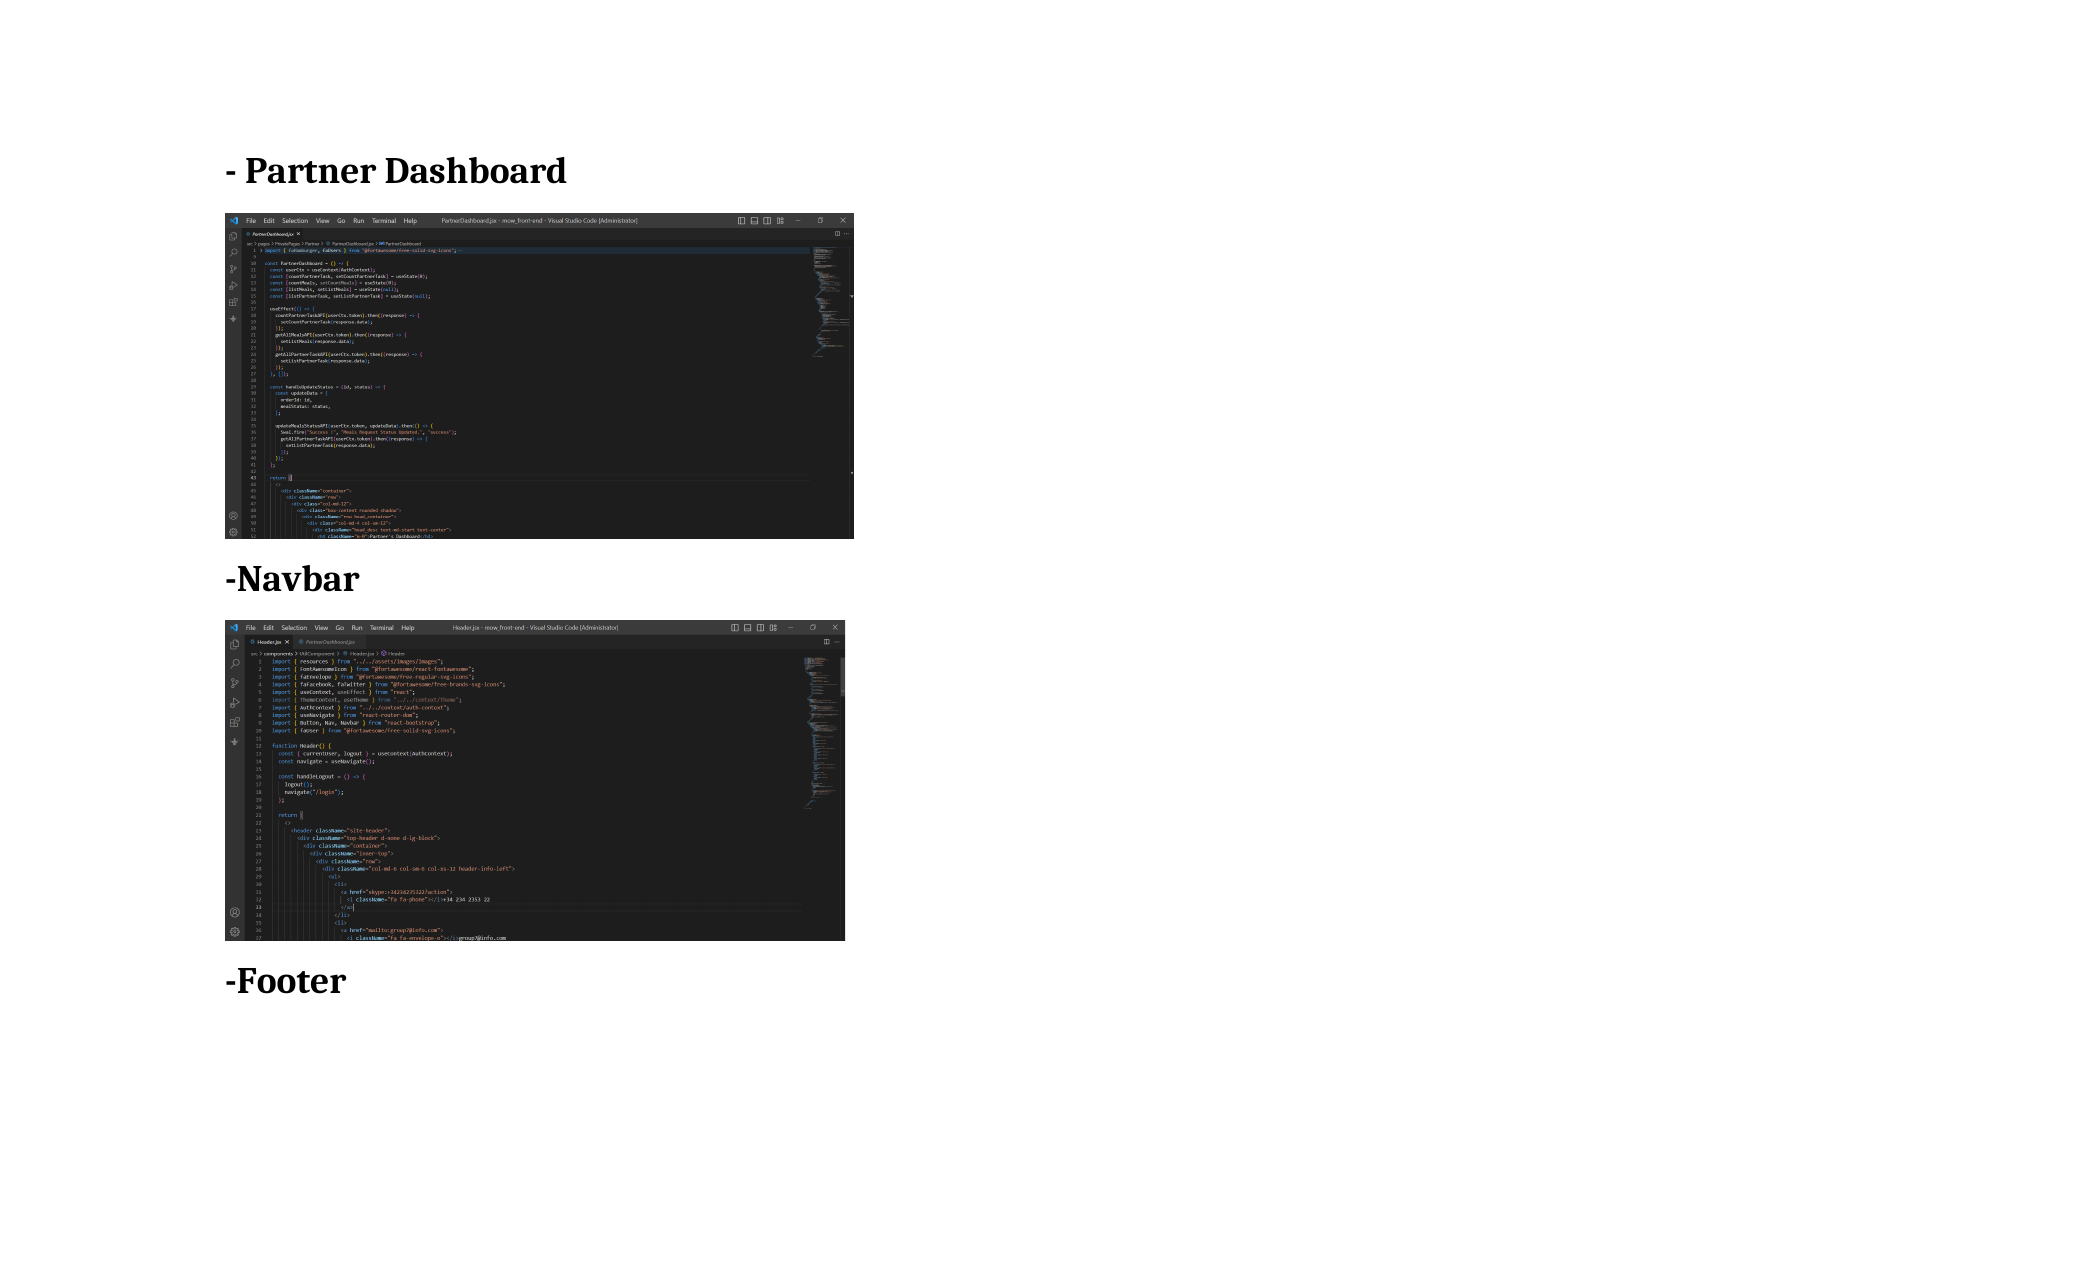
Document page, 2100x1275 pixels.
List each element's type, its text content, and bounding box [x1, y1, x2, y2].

text -Footer [150, 960, 1950, 1003]
text -Navbar [150, 557, 1950, 601]
text - Partner Dashboard [150, 150, 1950, 193]
picture [225, 620, 846, 941]
picture [225, 213, 854, 539]
